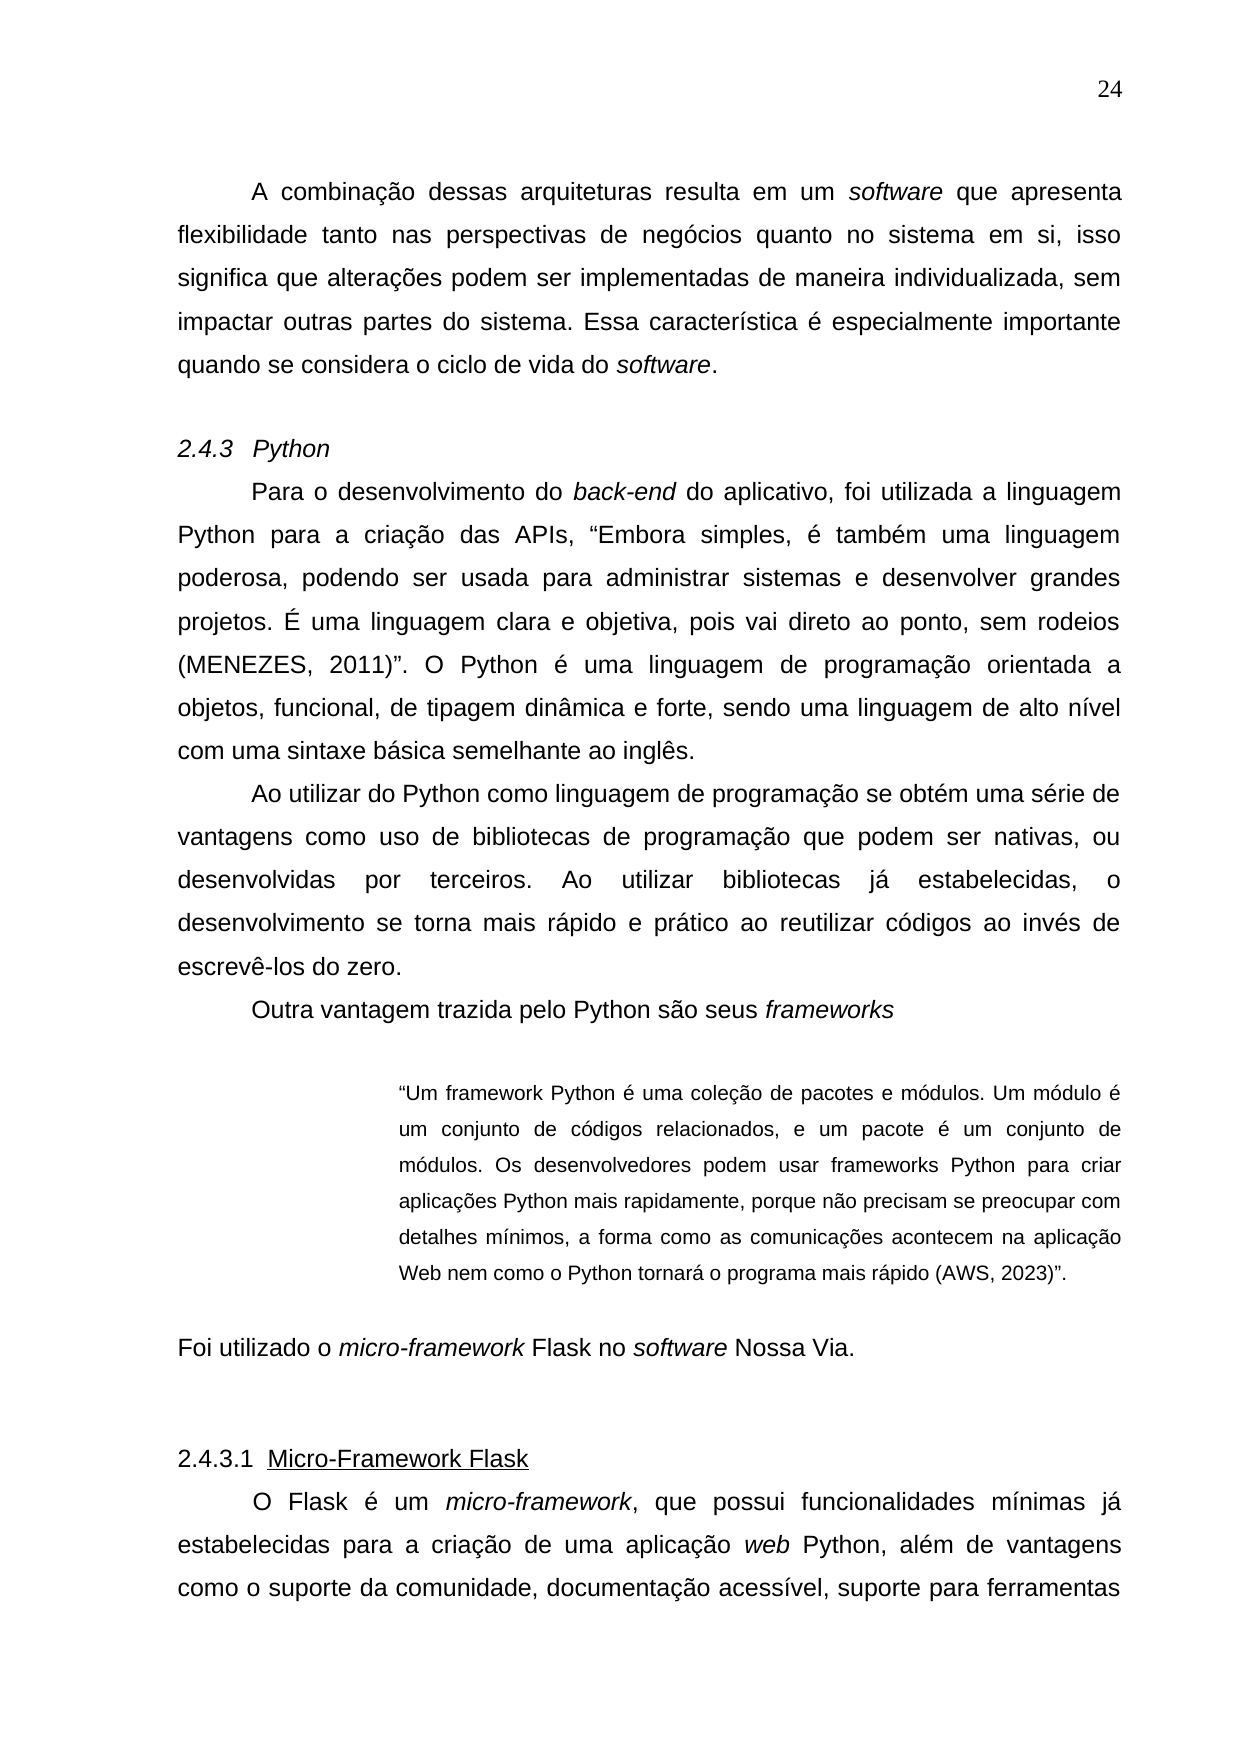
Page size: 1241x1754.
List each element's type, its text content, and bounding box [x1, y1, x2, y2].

text Foi utilizado o micro-framework Flask no software Nossa Via. [177, 1333, 1122, 1361]
text “Um framework Python é uma coleção de pacotes e módulos. Um módulo é um conjunto de códigos relacionados, e um pacote é um conjunto de módulos. Os desenvolvedores podem usar frameworks Python para criar aplicações Python mais rapidamente, porque não precisam se preocupar com detalhes mínimos, a forma como as comunicações acontecem na aplicação Web nem como o Python tornará o programa mais rápido (AWS, 2023)”. [398, 1081, 1122, 1285]
text Para o desenvolvimento do back-end do aplicativo, foi utilizada a linguagem Python para a criação das APIs, “Embora simples, é também uma linguagem poderosa, podendo ser usada para administrar sistemas e desenvolver grandes projetos. É uma linguagem clara e objetiva, pois vai direto ao ponto, sem rodeios (MENEZES, 2011)”. O Python é uma linguagem de programação orientada a objetos, funcional, de tipagem dinâmica e forte, sendo uma linguagem de alto nível com uma sintaxe básica semelhante ao inglês. [177, 477, 1122, 765]
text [177, 1487, 1122, 1602]
text A combinação dessas arquiteturas resulta em um software que apresenta flexibilidade tanto nas perspectivas de negócios quanto no sistema em si, isso significa que alterações podem ser implementadas de maneira individualizada, sem impactar outras partes do sistema. Essa característica é especialmente importante quando se considera o ciclo de vida do software. [177, 177, 1122, 378]
subtitle Python [177, 434, 1122, 463]
subtitle Micro-Framework Flask [177, 1444, 1122, 1473]
text Ao utilizar do Python como linguagem de programação se obtém uma série de vantagens como uso de bibliotecas de programação que podem ser nativas, ou desenvolvidas por terceiros. Ao utilizar bibliotecas já estabelecidas, o desenvolvimento se torna mais rápido e prático ao reutilizar códigos ao invés de escrevê-los do zero. Outra vantagem trazida pelo Python são seus frameworks [177, 779, 1122, 1023]
